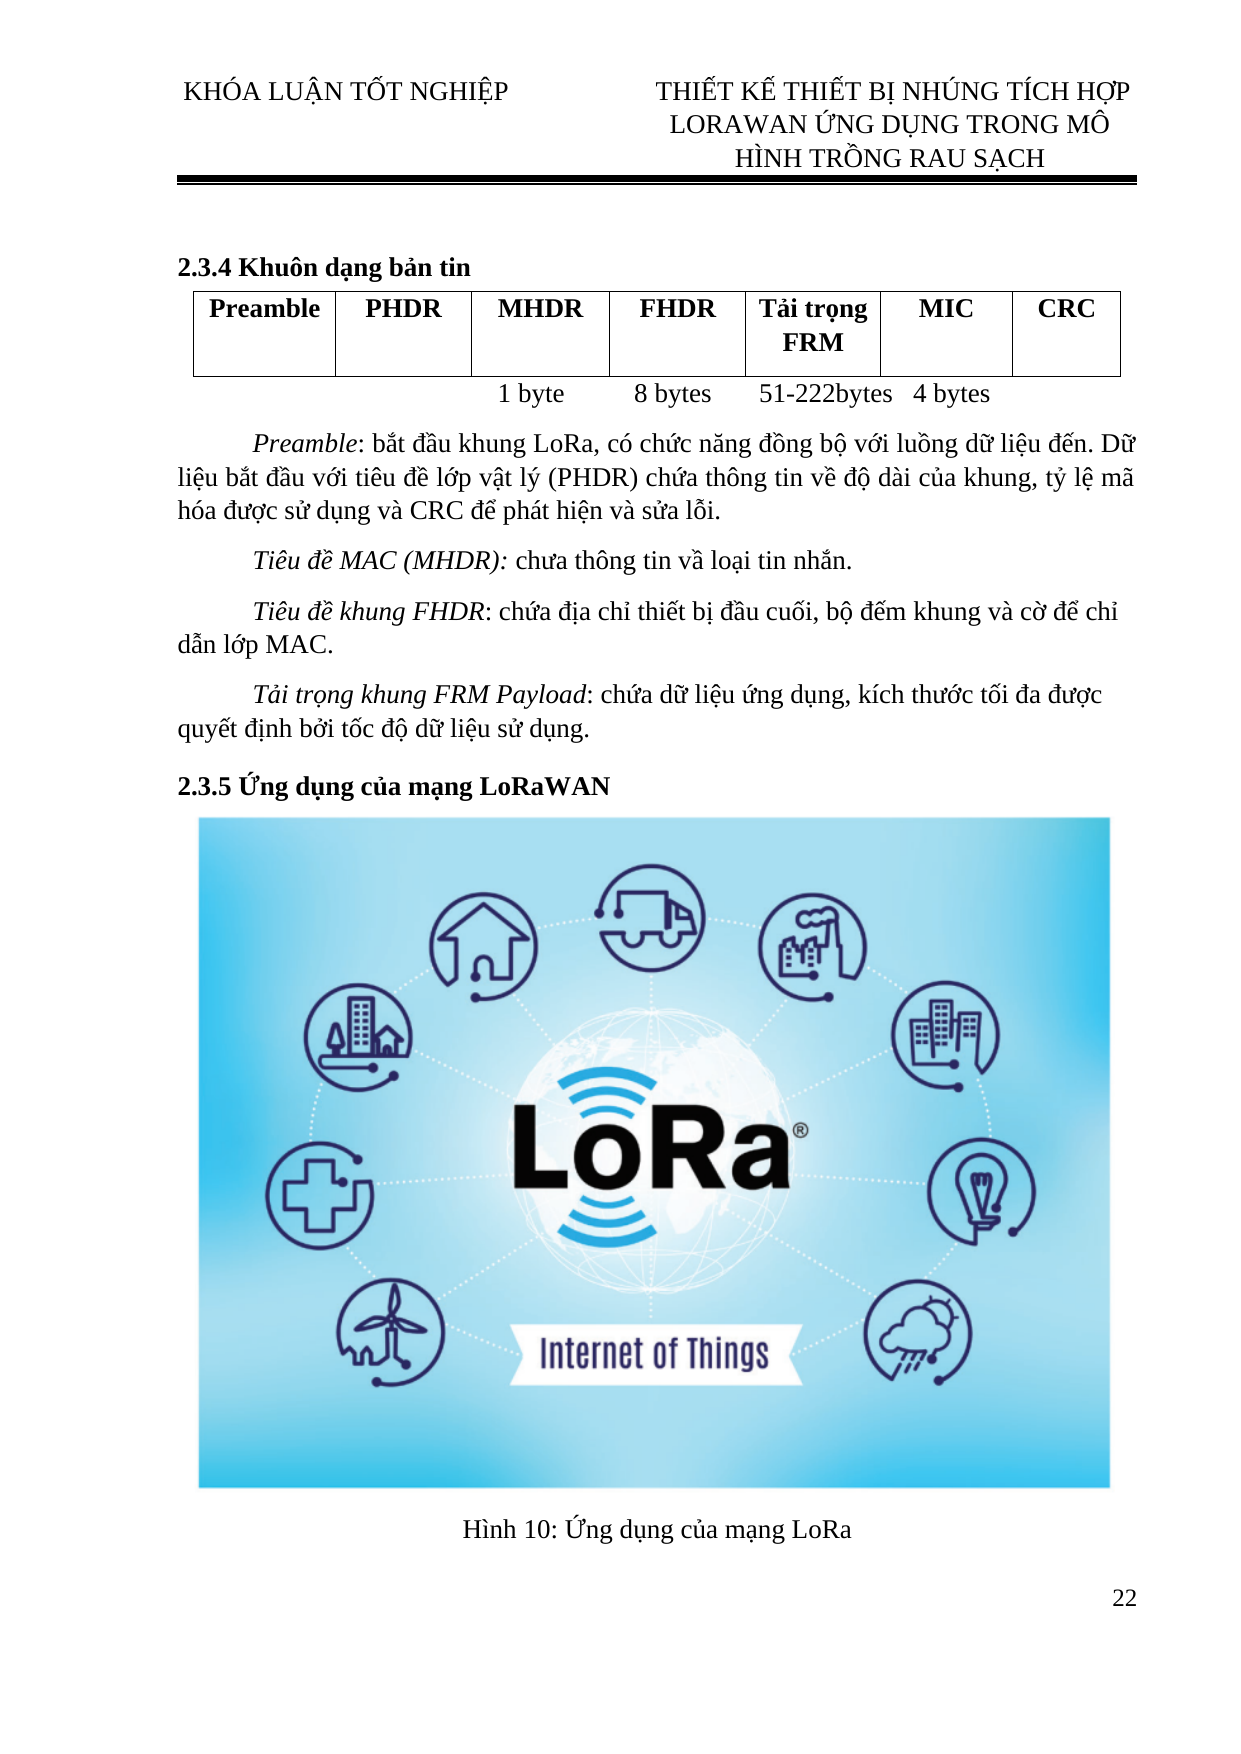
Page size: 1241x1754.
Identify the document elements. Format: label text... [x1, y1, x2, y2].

table_header MHDR [472, 292, 609, 376]
subtitle 2.3.4 Khuôn dạng bản tin [177, 251, 1137, 283]
table_header Tải trọng FRM [746, 292, 880, 376]
picture [194, 810, 1120, 1495]
subtitle 2.3.5 Ứng dụng của mạng LoRaWAN [177, 771, 1137, 802]
table_header FHDR [610, 292, 745, 376]
text Tải trọng khung FRM Payload: chứa dữ liệu ứng dụng, kích thước tối đa được quyết định bởi tốc độ dữ liệu sử dụng. [177, 678, 1137, 743]
table_header MIC [881, 292, 1012, 376]
text 1 byte 8 bytes 51-222bytes 4 bytes [177, 377, 1137, 408]
table_header CRC [1013, 292, 1120, 376]
text Tiêu đề khung FHDR: chứa địa chỉ thiết bị đầu cuối, bộ đếm khung và cờ để chỉ dẫn lớp MAC. [177, 595, 1137, 659]
text Hình 10: Ứng dụng của mạng LoRa [177, 1514, 1137, 1545]
table_header PHDR [336, 292, 471, 376]
text Preamble: bắt đầu khung LoRa, có chức năng đồng bộ với luồng dữ liệu đến. Dữ liệu bắt đầu với tiêu đề lớp vật lý (PHDR) chứa thông tin về độ dài của khung, tỷ lệ mã hóa được sử dụng và CRC để phát hiện và sửa lỗi. [177, 427, 1137, 525]
text Tiêu đề MAC (MHDR): chưa thông tin vầ loại tin nhắn. [177, 544, 1137, 576]
table_header Preamble [194, 292, 335, 376]
